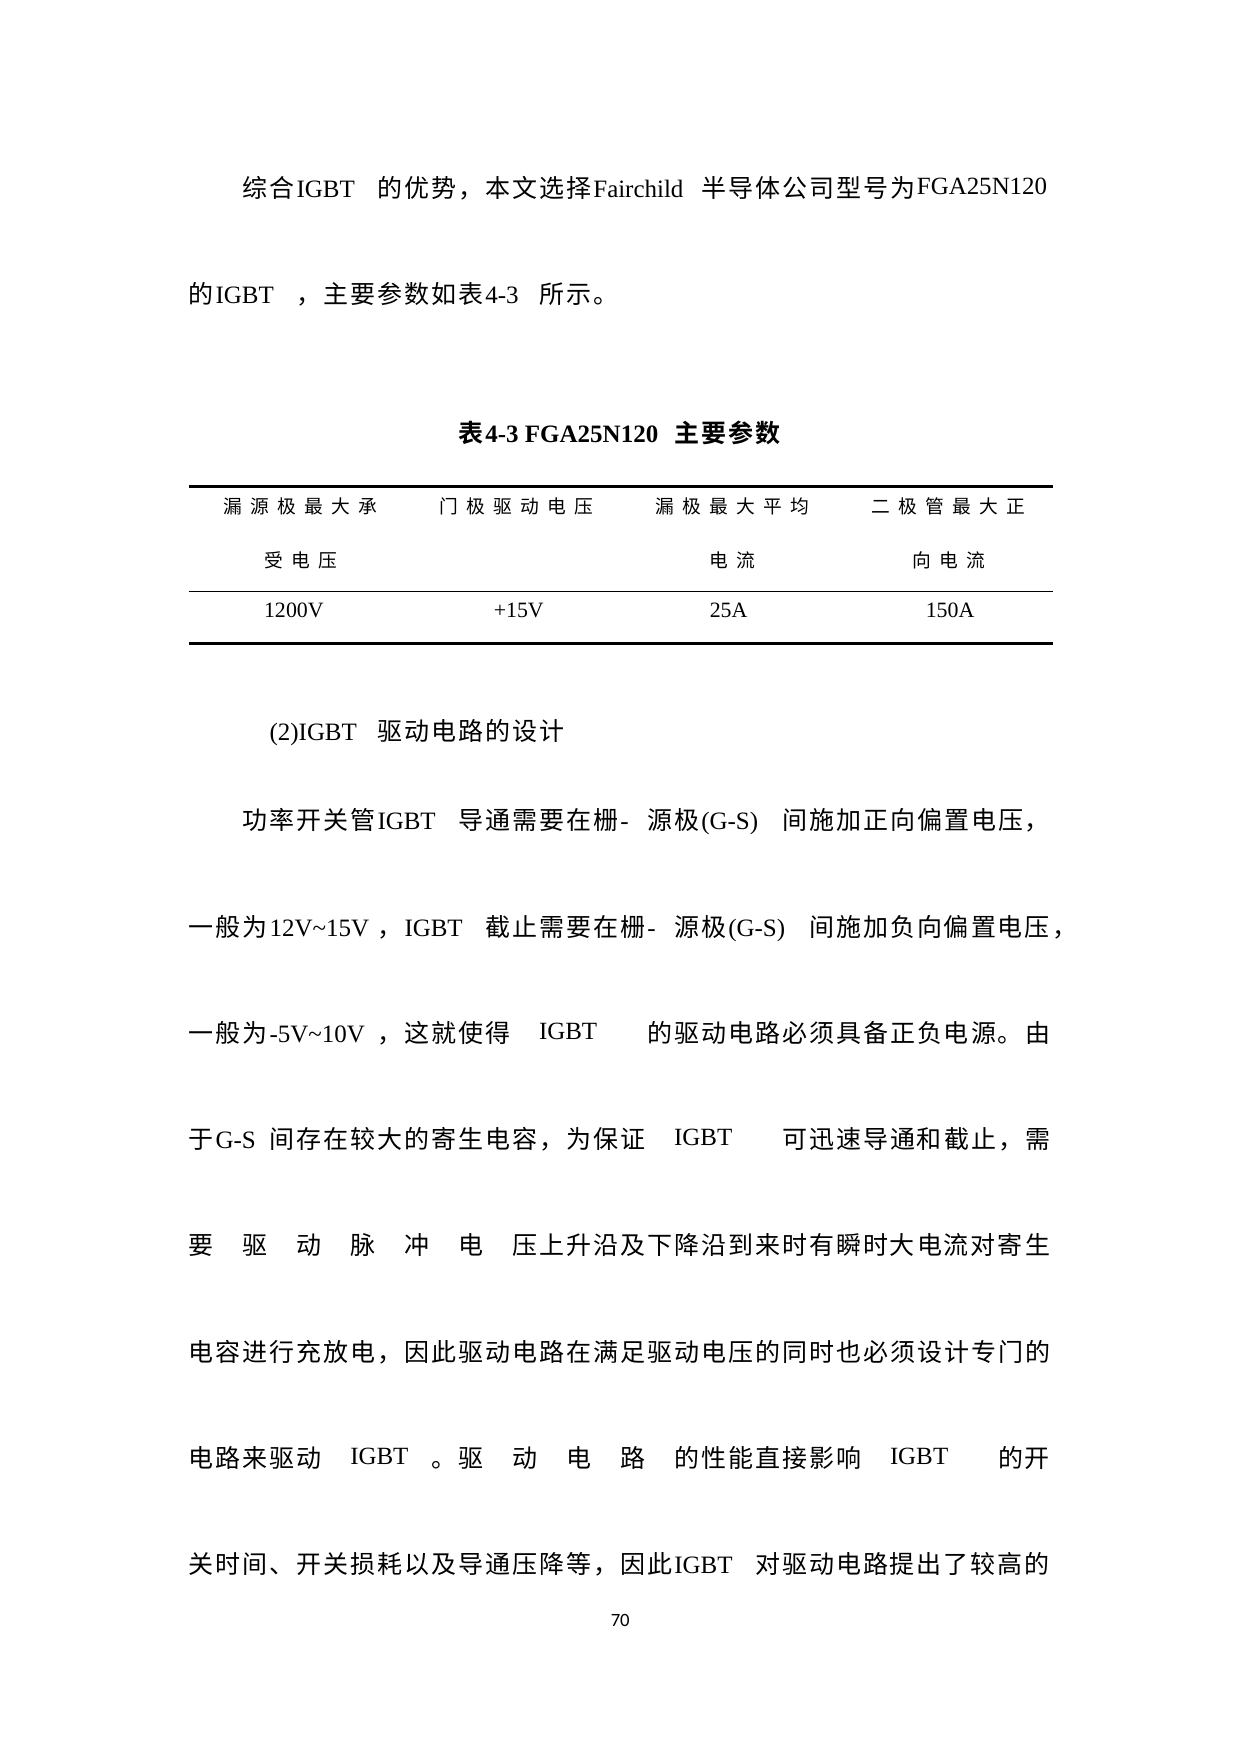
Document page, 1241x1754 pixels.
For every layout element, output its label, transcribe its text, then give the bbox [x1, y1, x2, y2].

table_cell 25A [621, 592, 837, 642]
table_header 二极管最大正向电流 [837, 488, 1053, 591]
text (2)IGBT驱动电路的设计 [188, 694, 1052, 765]
table_header 门极驱动电压 [405, 488, 621, 591]
table_header 漏极最大平均电流 [621, 488, 837, 591]
table_header 漏源极最大承受电压 [189, 488, 404, 591]
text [188, 783, 1052, 1598]
table_cell +15V [405, 592, 621, 642]
text 综合IGBT的优势，本文选择Fairchild半导体公司型号为的IGBT，主要参数如表4-3所示。 [188, 151, 1052, 328]
table_cell 150A [837, 592, 1053, 642]
table_cell 1200V [189, 592, 404, 642]
text 表4-3 FGA25N120主要参数 [188, 396, 1052, 467]
